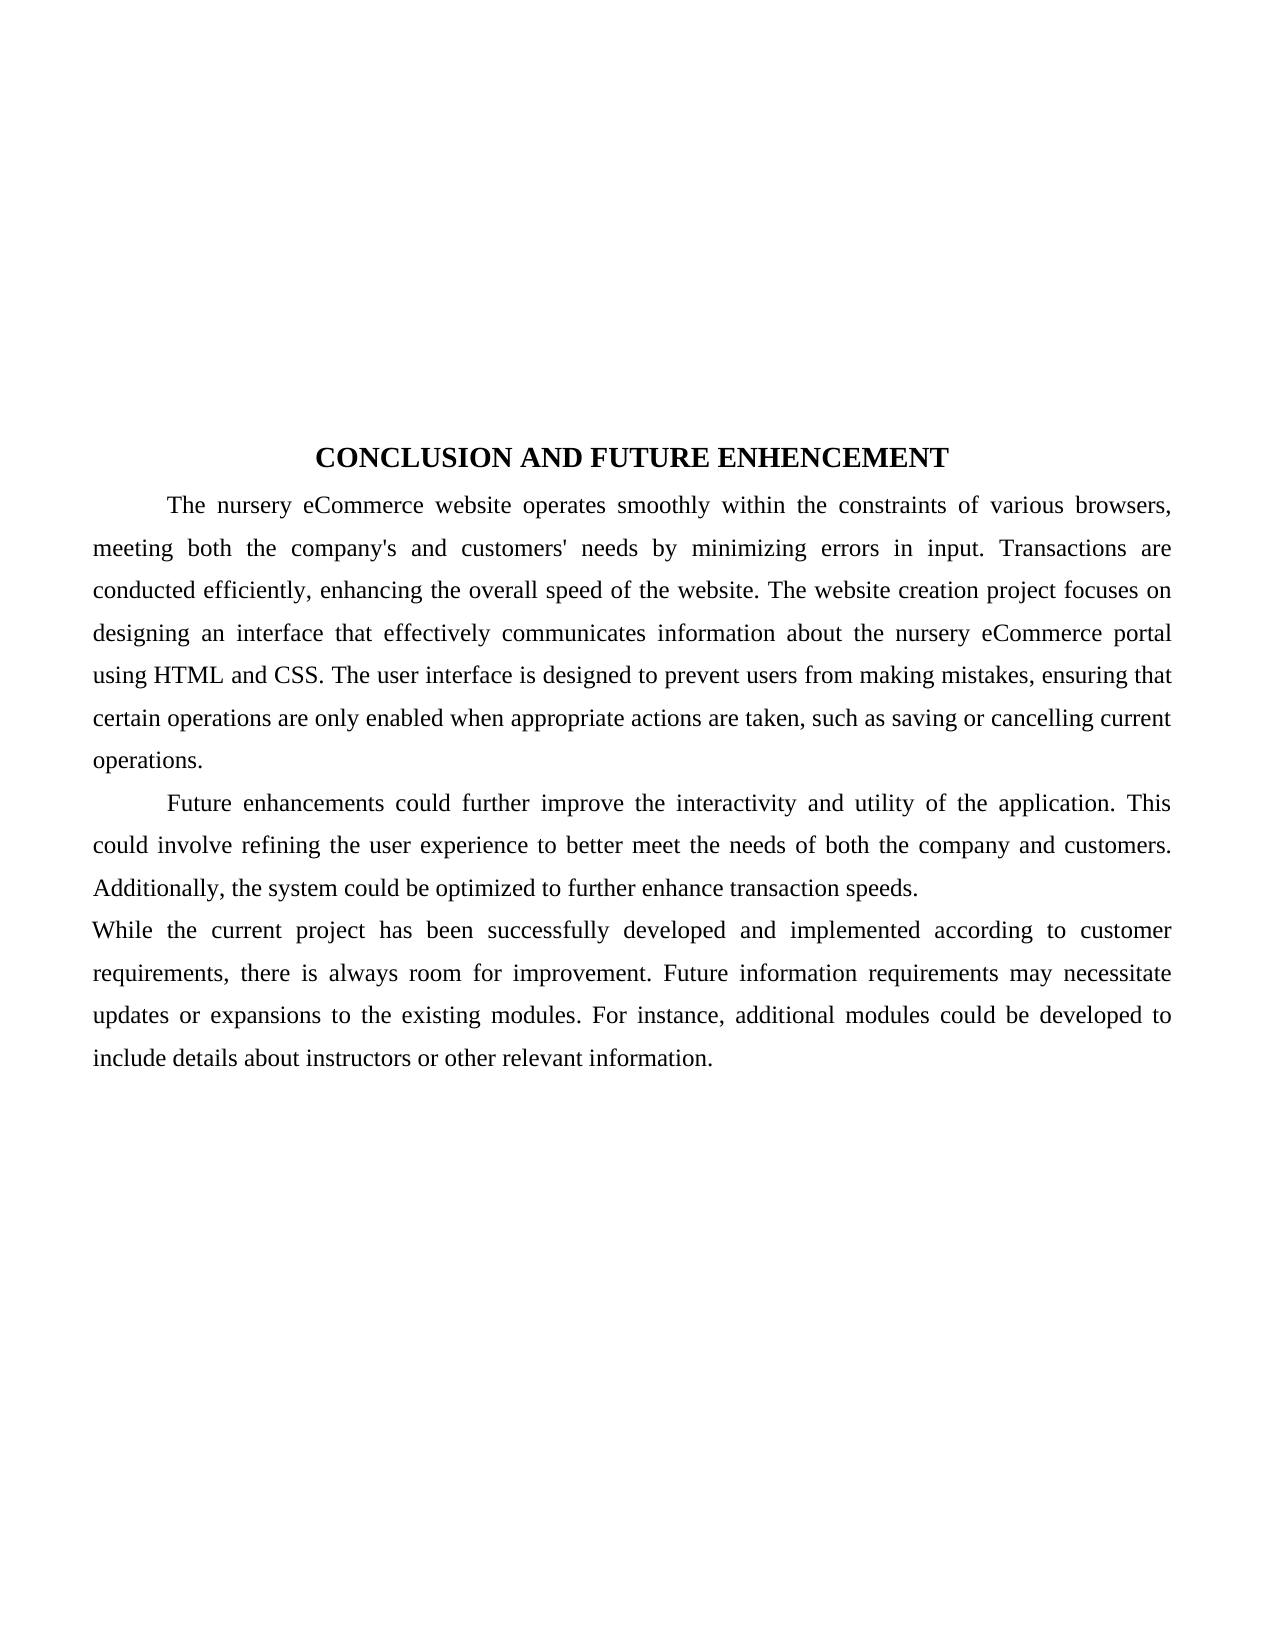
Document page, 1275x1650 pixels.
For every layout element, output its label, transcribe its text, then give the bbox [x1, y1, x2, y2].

text The nursery eCommerce website operates smoothly within the constraints of various browsers, meeting both the company's and customers' needs by minimizing errors in input. Transactions are conducted efficiently, enhancing the overall speed of the website. The website creation project focuses on designing an interface that effectively communicates information about the nursery eCommerce portal using HTML and CSS. The user interface is designed to prevent users from making mistakes, ensuring that certain operations are only enabled when appropriate actions are taken, such as saving or cancelling current operations. [92, 490, 1173, 774]
text Future enhancements could further improve the interactivity and utility of the application. This could involve refining the user experience to better meet the needs of both the company and customers. Additionally, the system could be optimized to further enhance transaction speeds. [93, 788, 1173, 901]
text While the current project has been successfully developed and implemented according to customer requirements, there is always room for improvement. Future information requirements may necessitate updates or expansions to the existing modules. For instance, additional modules could be developed to include details about instructors or other relevant information. [92, 915, 1173, 1072]
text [92, 440, 1173, 474]
